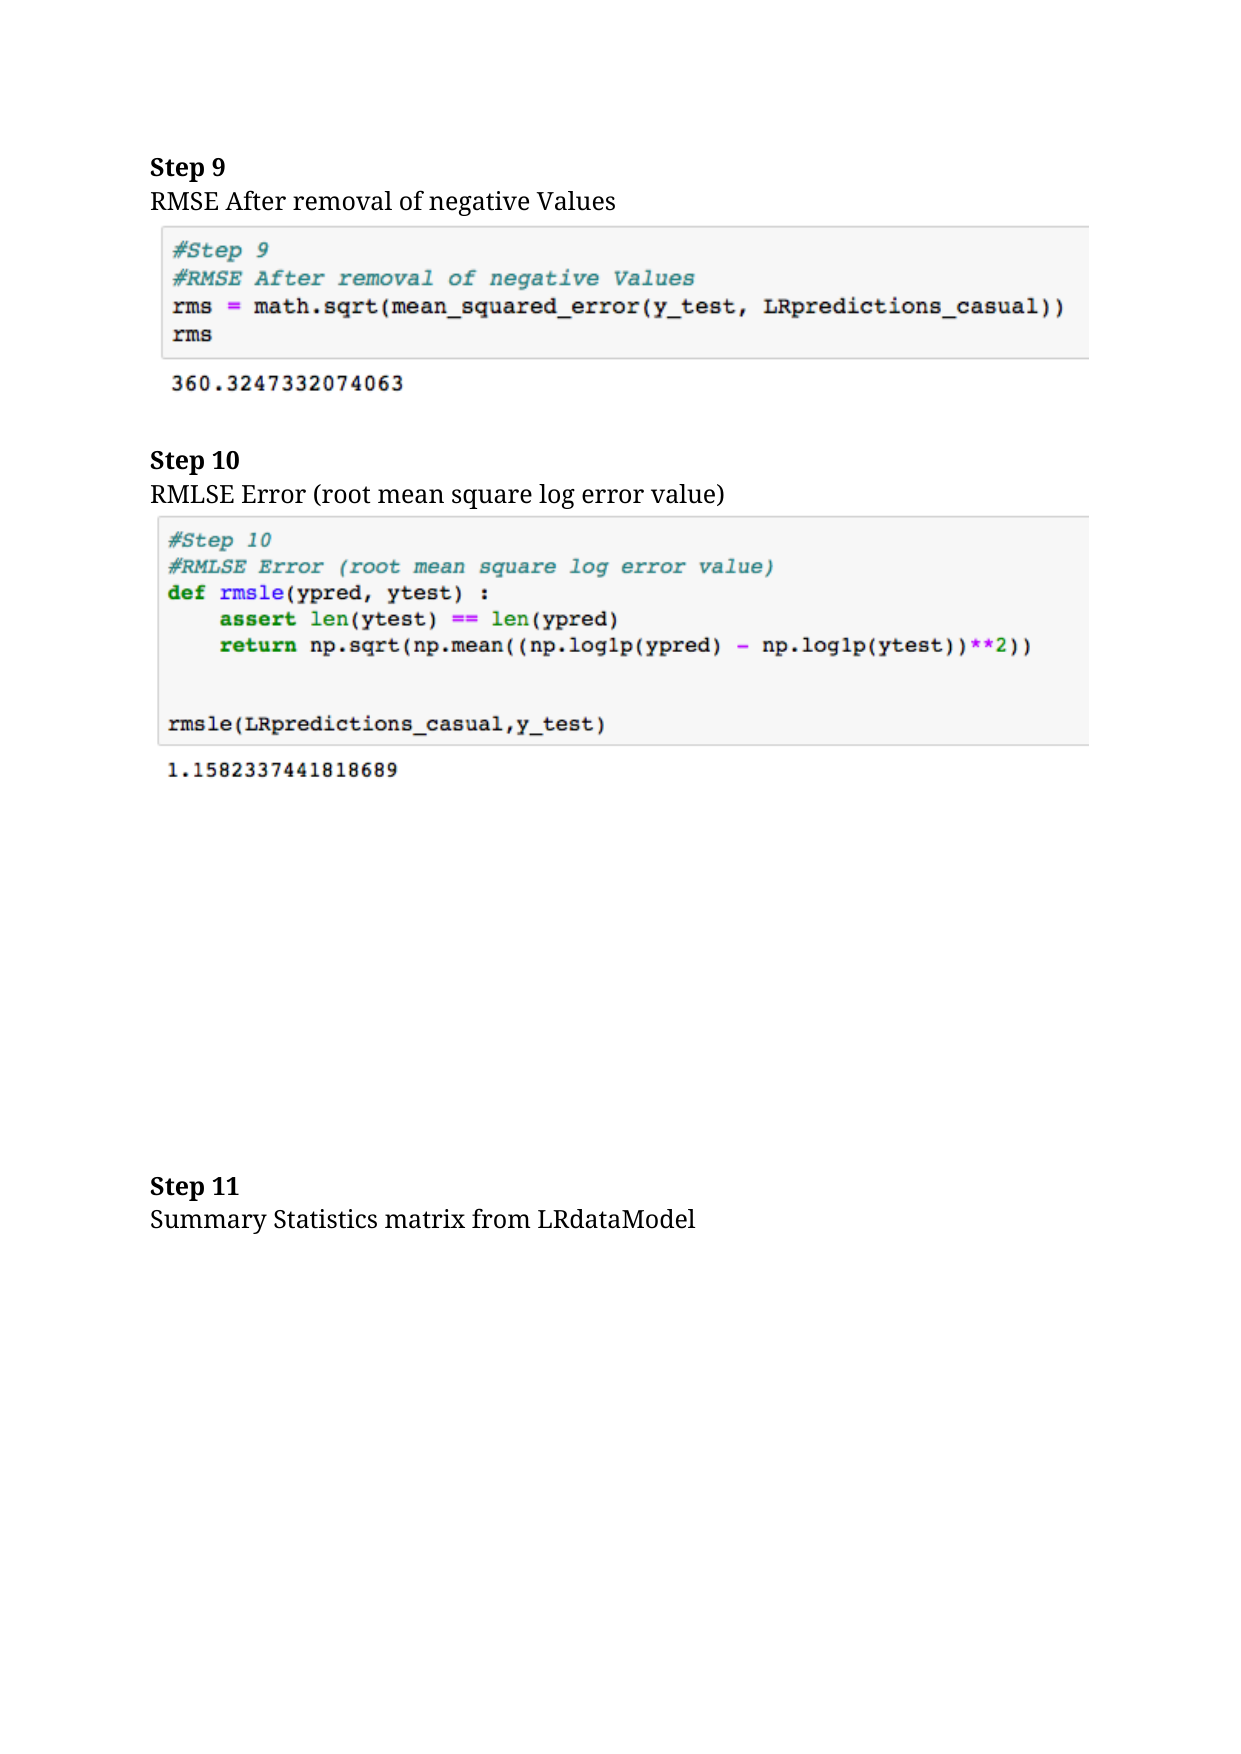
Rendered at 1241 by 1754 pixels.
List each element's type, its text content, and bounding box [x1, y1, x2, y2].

text Summary Statistics matrix from LRdataModel [150, 1202, 1090, 1236]
text RMLSE Error (root mean square log error value) [150, 476, 1090, 511]
text Step 11 [150, 1168, 1090, 1202]
text Step 10 [150, 442, 1090, 476]
text Step 9 [150, 150, 1090, 184]
picture [150, 510, 1089, 794]
picture [150, 218, 1089, 409]
text RMSE After removal of negative Values [150, 184, 1090, 218]
